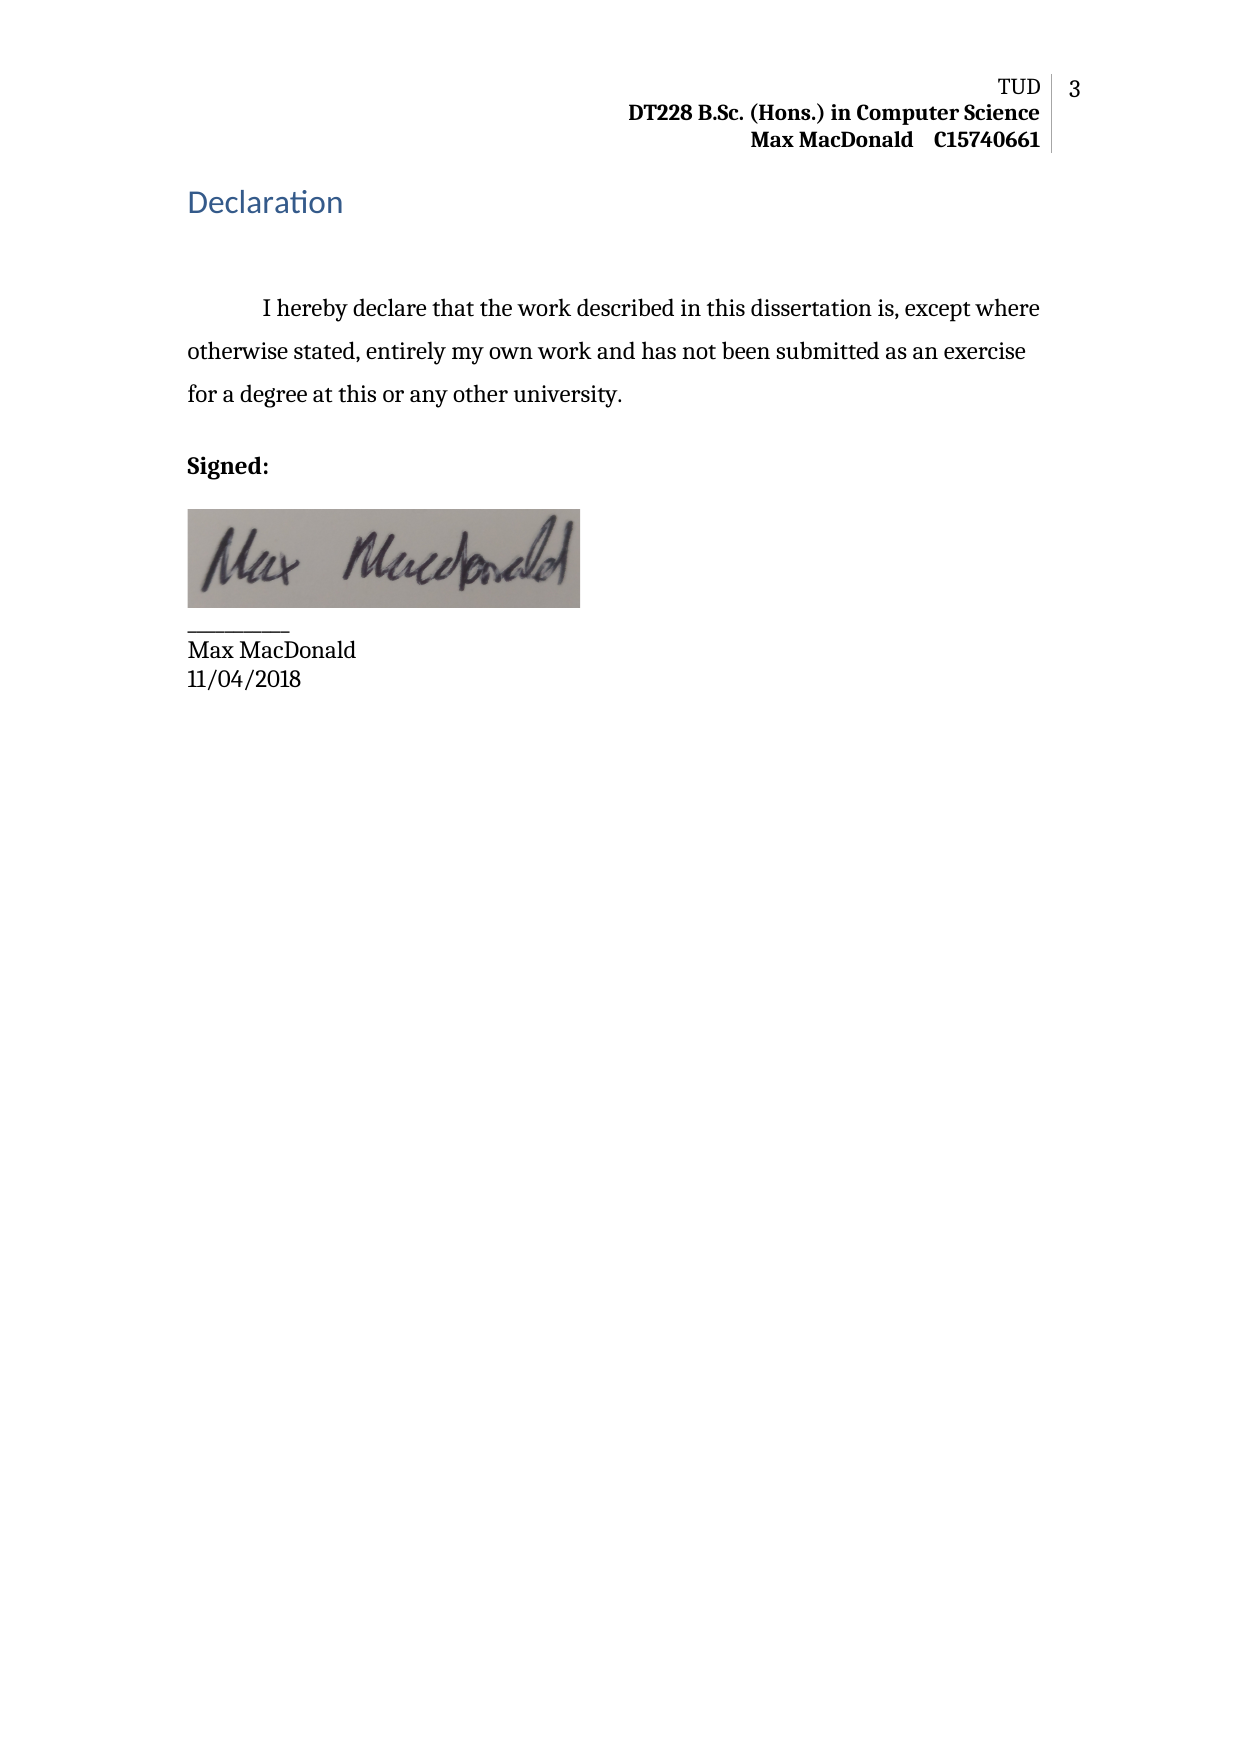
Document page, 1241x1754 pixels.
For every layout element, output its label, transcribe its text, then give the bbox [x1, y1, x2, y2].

text Max MacDonald [187, 636, 1053, 665]
text Signed: [187, 452, 1053, 481]
text ___________ [187, 608, 1053, 636]
text 11/04/2018 [187, 665, 1053, 694]
picture [187, 509, 581, 608]
subtitle Declaration [187, 182, 1053, 222]
text I hereby declare that the work described in this dissertation is, except where otherwise stated, entirely my own work and has not been submitted as an exercise for a degree at this or any other university. [187, 294, 1053, 409]
